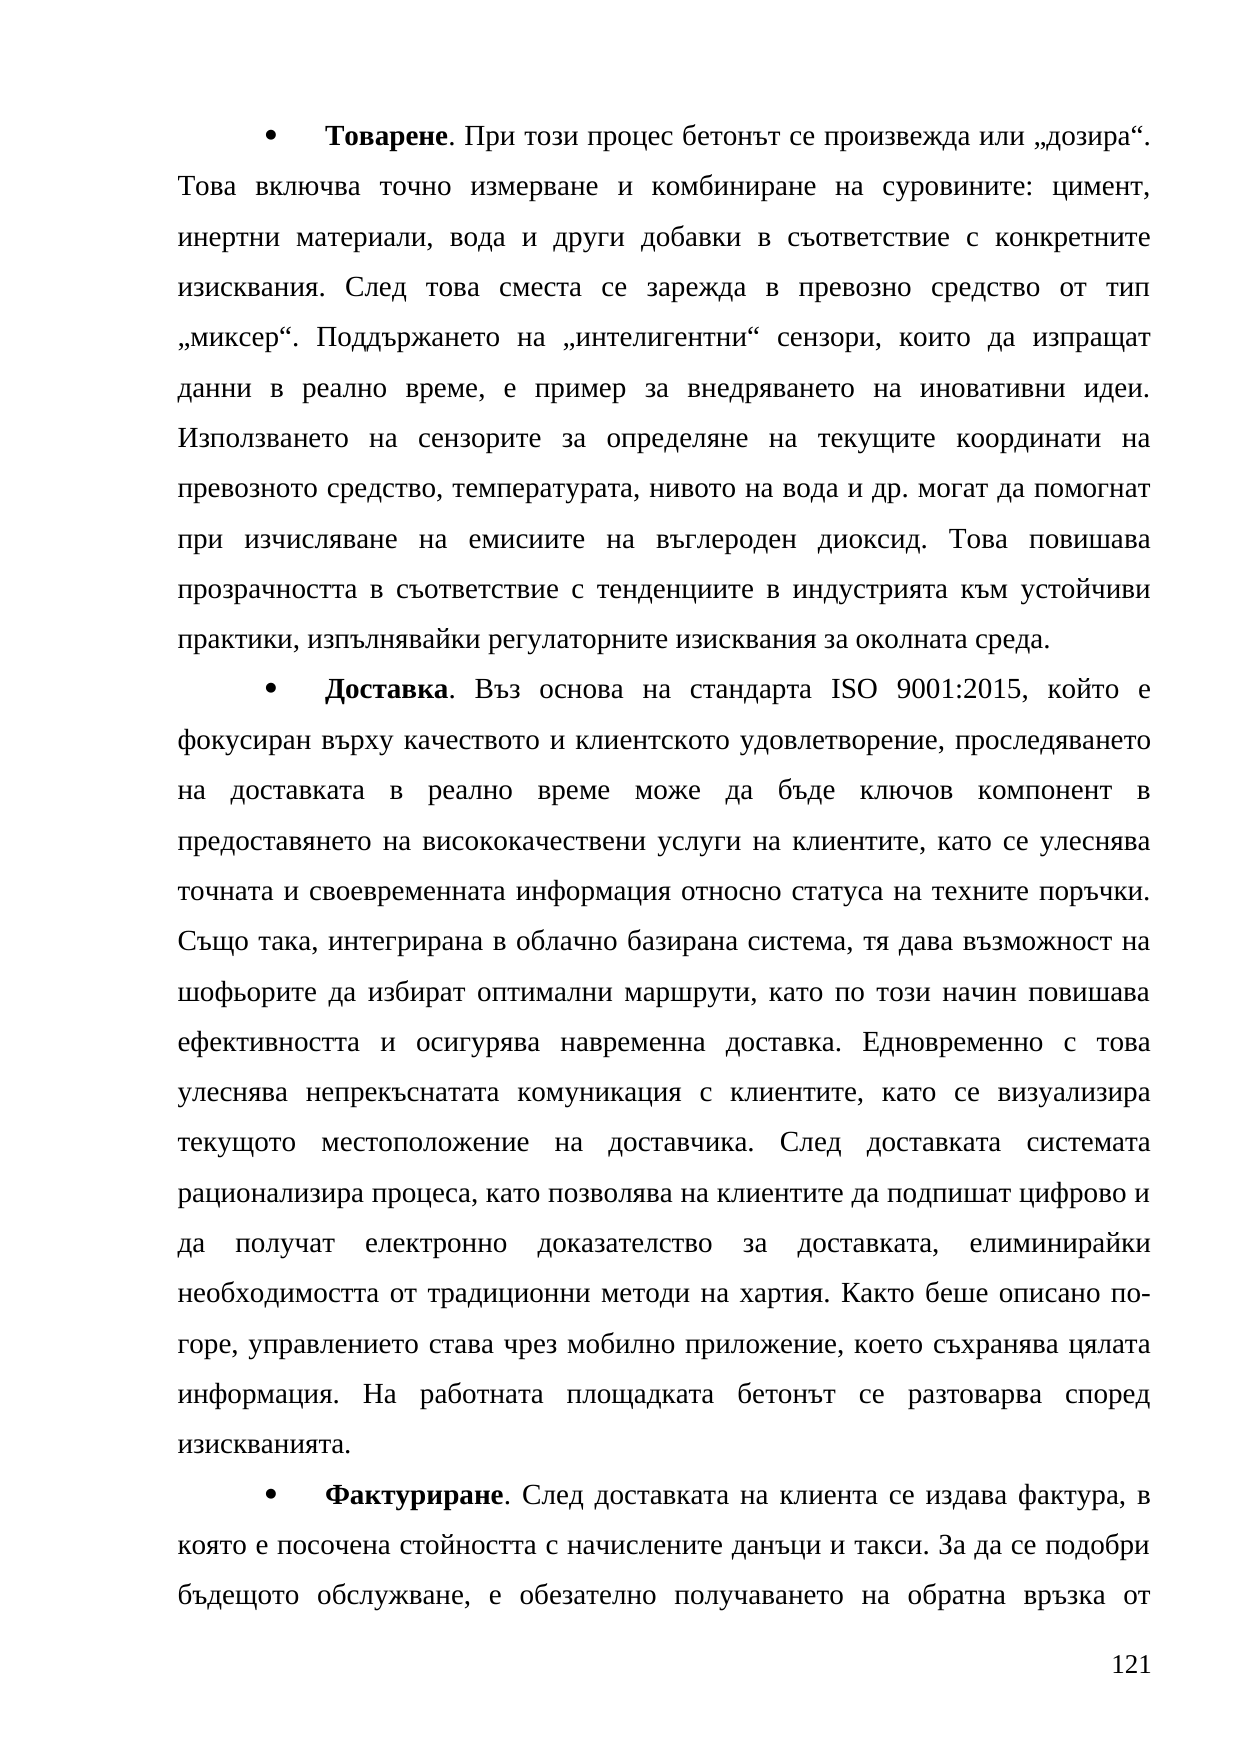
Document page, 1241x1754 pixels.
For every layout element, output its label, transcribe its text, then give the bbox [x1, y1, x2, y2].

text Товарене. При този процес бетонът се произвежда или „дозира“. Това включва точно измерване и комбиниране на суровините: цимент, инертни материали, вода и други добавки в съответствие с конкретните изисквания. След това сместа се зарежда в превозно средство от тип „миксер“. Поддържането на „интелигентни“ сензори, които да изпращат данни в реално време, е пример за внедряването на иновативни идеи. Използването на сензорите за определяне на текущите координати на превозното средство, температурата, нивото на вода и др. могат да помогнат при изчисляване на емисиите на въглероден диоксид. Това повишава прозрачността в съответствие с тенденциите в индустрията към устойчиви практики, изпълнявайки регулаторните изисквания за околната среда. [177, 118, 1152, 655]
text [177, 1477, 1152, 1611]
text Доставка. Въз основа на стандарта ISO 9001:2015, който е фокусиран върху качеството и клиентското удовлетворение, проследяването на доставката в реално време може да бъде ключов компонент в предоставянето на висококачествени услуги на клиентите, като се улеснява точната и своевременната информация относно статуса на техните поръчки. Също така, интегрирана в облачно базирана система, тя дава възможност на шофьорите да избират оптимални маршрути, като по този начин повишава ефективността и осигурява навременна доставка. Едновременно с това улеснява непрекъснатата комуникация с клиентите, като се визуализира текущото местоположение на доставчика. След доставката системата рационализира процеса, като позволява на клиентите да подпишат цифрово и да получат електронно доказателство за доставката, елиминирайки необходимостта от традиционни методи на хартия. Както беше описано по-горе, управлението става чрез мобилно приложение, което съхранява цялата информация. На работната площадката бетонът се разтоварва според изискванията. [177, 672, 1152, 1460]
